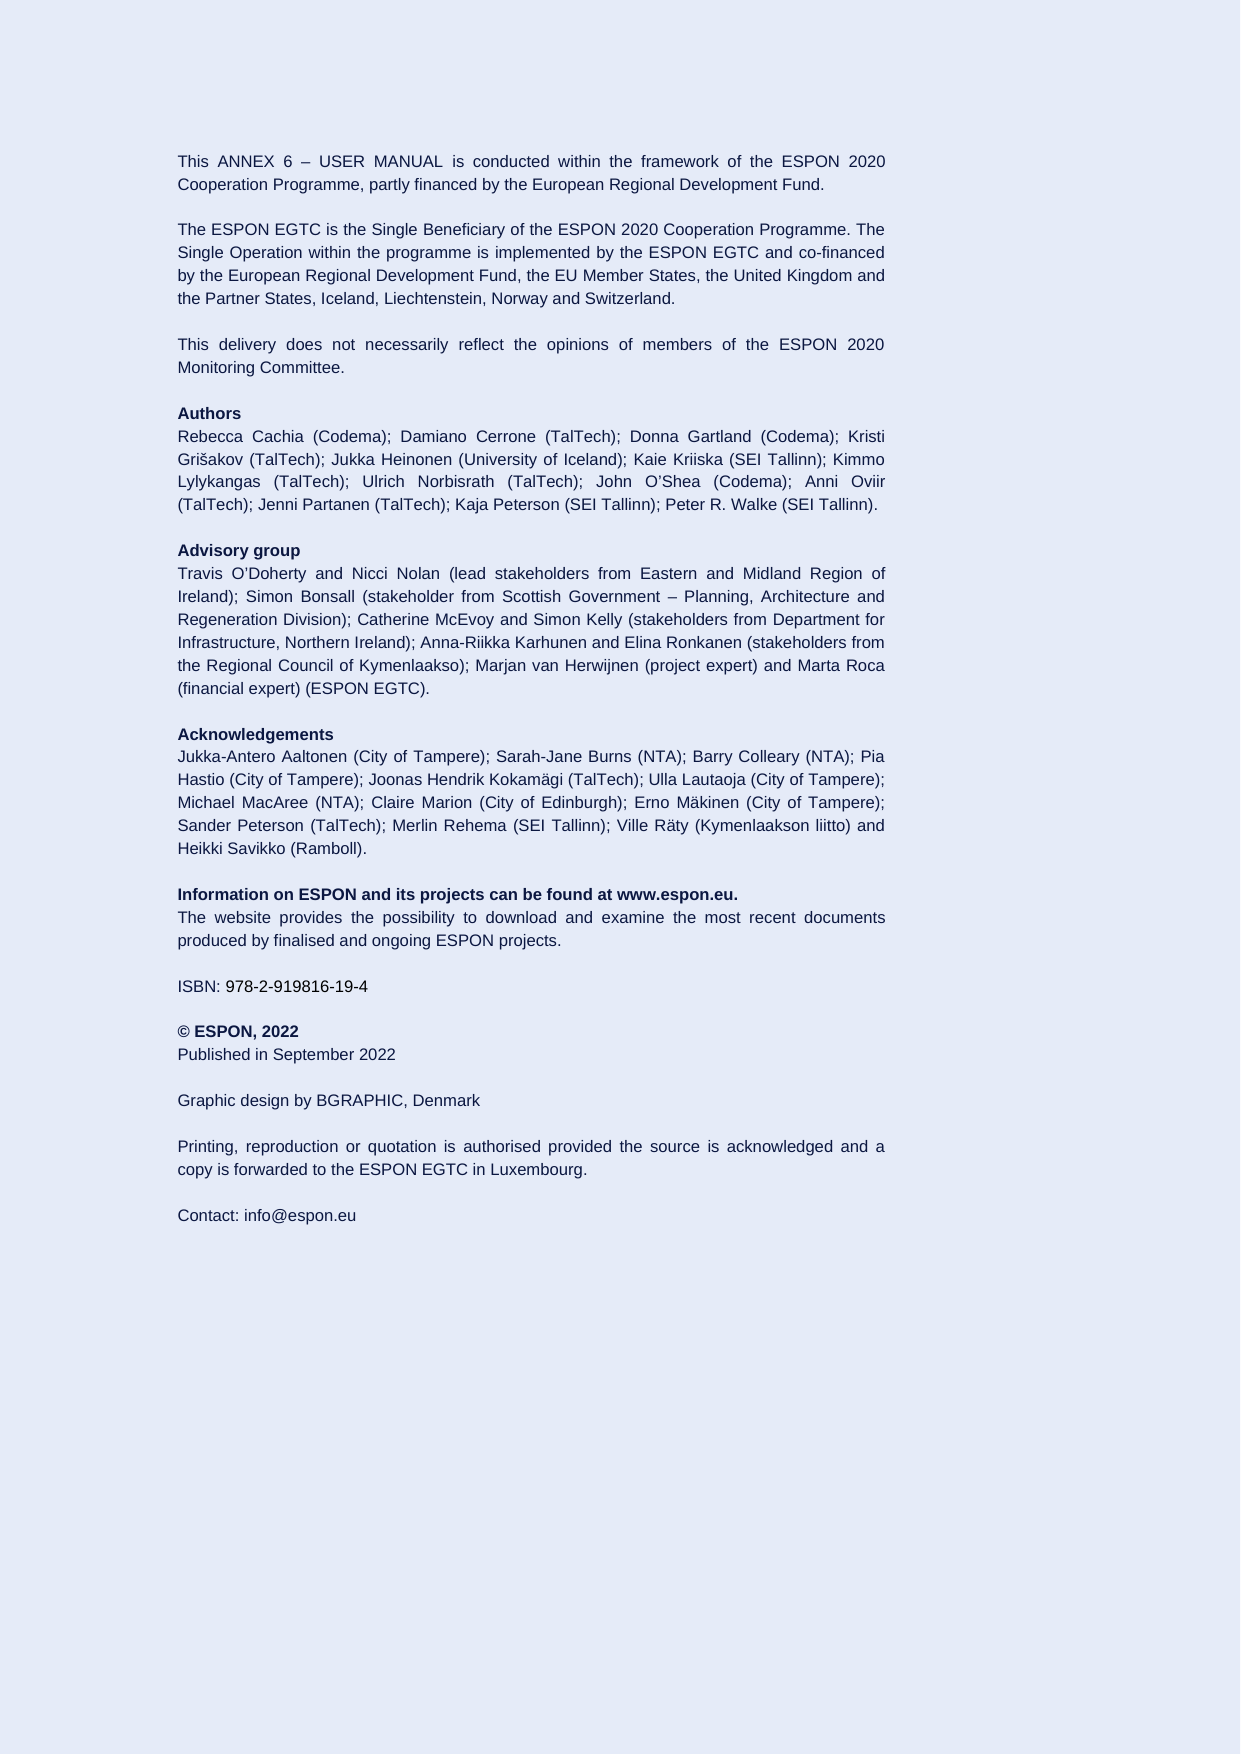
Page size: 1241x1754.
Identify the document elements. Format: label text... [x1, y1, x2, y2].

text The website provides the possibility to download and examine the most recent documents produced by finalised and ongoing ESPON projects. [177, 904, 886, 950]
subtitle © ESPON, 2022 [177, 1018, 886, 1041]
text Rebecca Cachia (Codema); Damiano Cerrone (TalTech); Donna Gartland (Codema); Kristi Grišakov (TalTech); Jukka Heinonen (University of Iceland); Kaie Kriiska (SEI Tallinn); Kimmo Lylykangas (TalTech); Ulrich Norbisrath (TalTech); John O’Shea (Codema); Anni Oviir (TalTech); Jenni Partanen (TalTech); Kaja Peterson (SEI Tallinn); Peter R. Walke (SEI Tallinn). [177, 423, 886, 514]
subtitle Acknowledgements [177, 721, 886, 743]
text Travis O’Doherty and Nicci Nolan (lead stakeholders from Eastern and Midland Region of Ireland); Simon Bonsall (stakeholder from Scottish Government – Planning, Architecture and Regeneration Division); Catherine McEvoy and Simon Kelly (stakeholders from Department for Infrastructure, Northern Ireland); Anna-Riikka Karhunen and Elina Ronkanen (stakeholders from the Regional Council of Kymenlaakso); Marjan van Herwijnen (project expert) and Marta Roca (financial expert) (ESPON EGTC). [177, 560, 886, 698]
text ISBN: 978-2-919816-19-4 [177, 973, 886, 996]
text Printing, reproduction or quotation is authorised provided the source is acknowledged and a copy is forwarded to the ESPON EGTC in Luxembourg. [177, 1133, 886, 1179]
subtitle Authors [177, 400, 886, 423]
subtitle Information on ESPON and its projects can be found at www.espon.eu. [177, 881, 886, 904]
text Contact: info@espon.eu [177, 1202, 886, 1225]
text The ESPON EGTC is the Single Beneficiary of the ESPON 2020 Cooperation Programme. The Single Operation within the programme is implemented by the ESPON EGTC and co-financed by the European Regional Development Fund, the EU Member States, the United Kingdom and the Partner States, Iceland, Liechtenstein, Norway and Switzerland. [177, 216, 886, 308]
text Jukka-Antero Aaltonen (City of Tampere); Sarah-Jane Burns (NTA); Barry Colleary (NTA); Pia Hastio (City of Tampere); Joonas Hendrik Kokamägi (TalTech); Ulla Lautaoja (City of Tampere); Michael MacAree (NTA); Claire Marion (City of Edinburgh); Erno Mäkinen (City of Tampere); Sander Peterson (TalTech); Merlin Rehema (SEI Tallinn); Ville Räty (Kymenlaakson liitto) and Heikki Savikko (Ramboll). [177, 743, 886, 858]
text This is conducted within the framework of the ESPON 2020 Cooperation Programme, partly financed by the European Regional Development Fund. [177, 148, 886, 193]
subtitle Advisory group [177, 537, 886, 560]
text This delivery does not necessarily reflect the opinions of members of the ESPON 2020 Monitoring Committee. [177, 331, 886, 377]
text Published in September 2022 [177, 1041, 886, 1064]
text Graphic design by BGRAPHIC, Denmark [177, 1087, 886, 1110]
